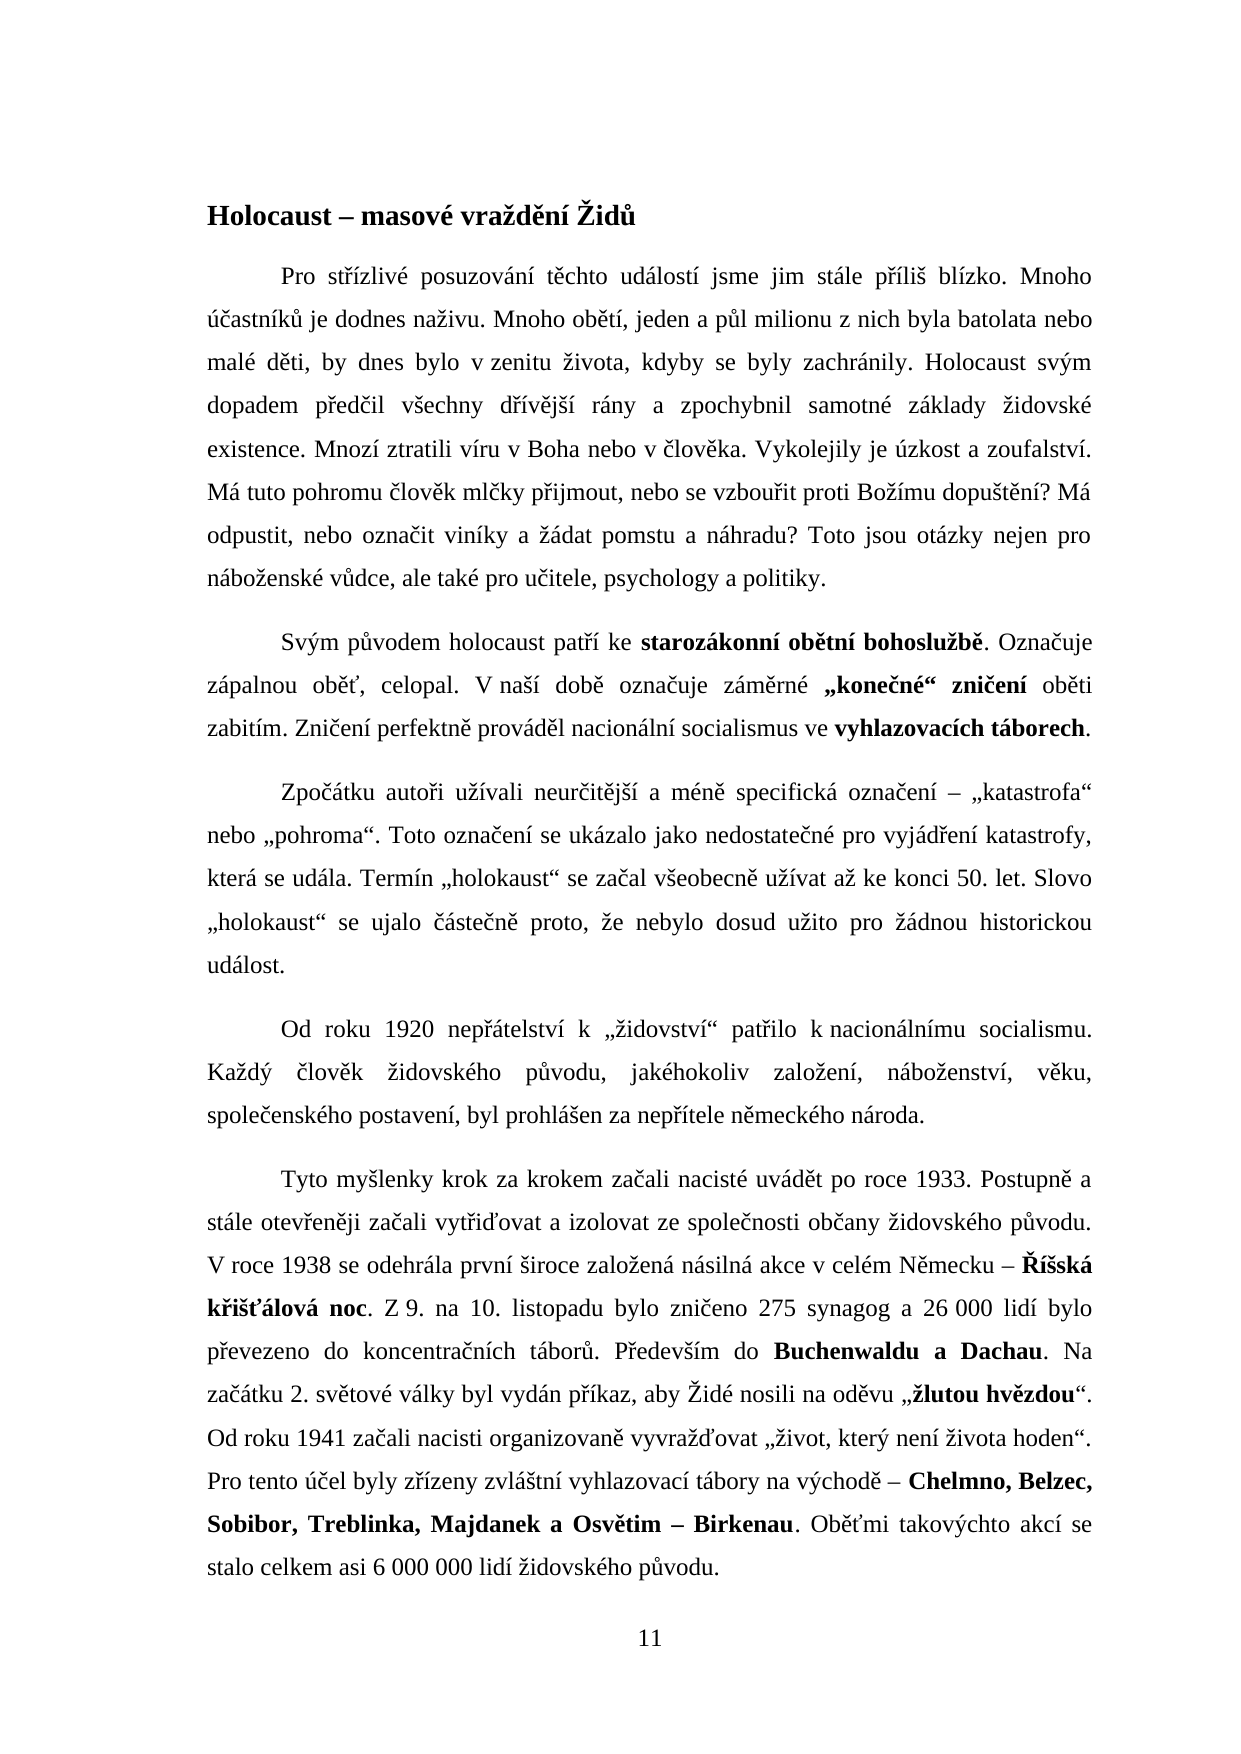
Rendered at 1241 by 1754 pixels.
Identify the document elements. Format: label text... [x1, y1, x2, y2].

text Svým původem holocaust patří ke starozákonní obětní bohoslužbě. Označuje zápalnou oběť, celopal. V naší době označuje záměrné „konečné“ zničení oběti zabitím. Zničení perfektně prováděl nacionální socialismus ve vyhlazovacích táborech. [207, 627, 1092, 742]
text Tyto myšlenky krok za krokem začali nacisté uvádět po roce 1933. Postupně a stále otevřeněji začali vytřiďovat a izolovat ze společnosti občany židovského původu. V roce 1938 se odehrála první široce založená násilná akce v celém Německu – Říšská křišťálová noc. Z 9. na 10. listopadu bylo zničeno 275 synagog a 26 000 lidí bylo převezeno do koncentračních táborů. Především do Buchenwaldu a Dachau. Na začátku 2. světové války byl vydán příkaz, aby Židé nosili na oděvu „žlutou hvězdou“. Od roku 1941 začali nacisti organizovaně vyvražďovat „život, který není života hoden“. Pro tento účel byly zřízeny zvláštní vyhlazovací tábory na východě – Chelmno, Belzec, Sobibor, Treblinka, Majdanek a Osvětim – Birkenau. Oběťmi takovýchto akcí se stalo celkem asi 6 000 000 lidí židovského původu. [207, 1164, 1092, 1581]
text Pro střízlivé posuzování těchto událostí jsme jim stále příliš blízko. Mnoho účastníků je dodnes naživu. Mnoho obětí, jeden a půl milionu z nich byla batolata nebo malé děti, by dnes bylo v zenitu života, kdyby se byly zachránily. Holocaust svým dopadem předčil všechny dřívější rány a zpochybnil samotné základy židovské existence. Mnozí ztratili víru v Boha nebo v člověka. Vykolejily je úzkost a zoufalství. Má tuto pohromu člověk mlčky přijmout, nebo se vzbouřit proti Božímu dopuštění? Má odpustit, nebo označit viníky a žádat pomstu a náhradu? Toto jsou otázky nejen pro náboženské vůdce, ale také pro učitele, psychology a politiky. [207, 261, 1092, 592]
subtitle Holocaust – masové vraždění Židů [207, 198, 1092, 231]
text Od roku 1920 nepřátelství k „židovství“ patřilo k nacionálnímu socialismu. Každý člověk židovského původu, jakéhokoliv založení, náboženství, věku, společenského postavení, byl prohlášen za nepřítele německého národa. [207, 1014, 1092, 1129]
text Zpočátku autoři užívali neurčitější a méně specifická označení – „katastrofa“ nebo „pohroma“. Toto označení se ukázalo jako nedostatečné pro vyjádření katastrofy, která se udála. Termín „holokaust“ se začal všeobecně užívat až ke konci 50. let. Slovo „holokaust“ se ujalo částečně proto, že nebylo dosud užito pro žádnou historickou událost. [207, 777, 1092, 978]
